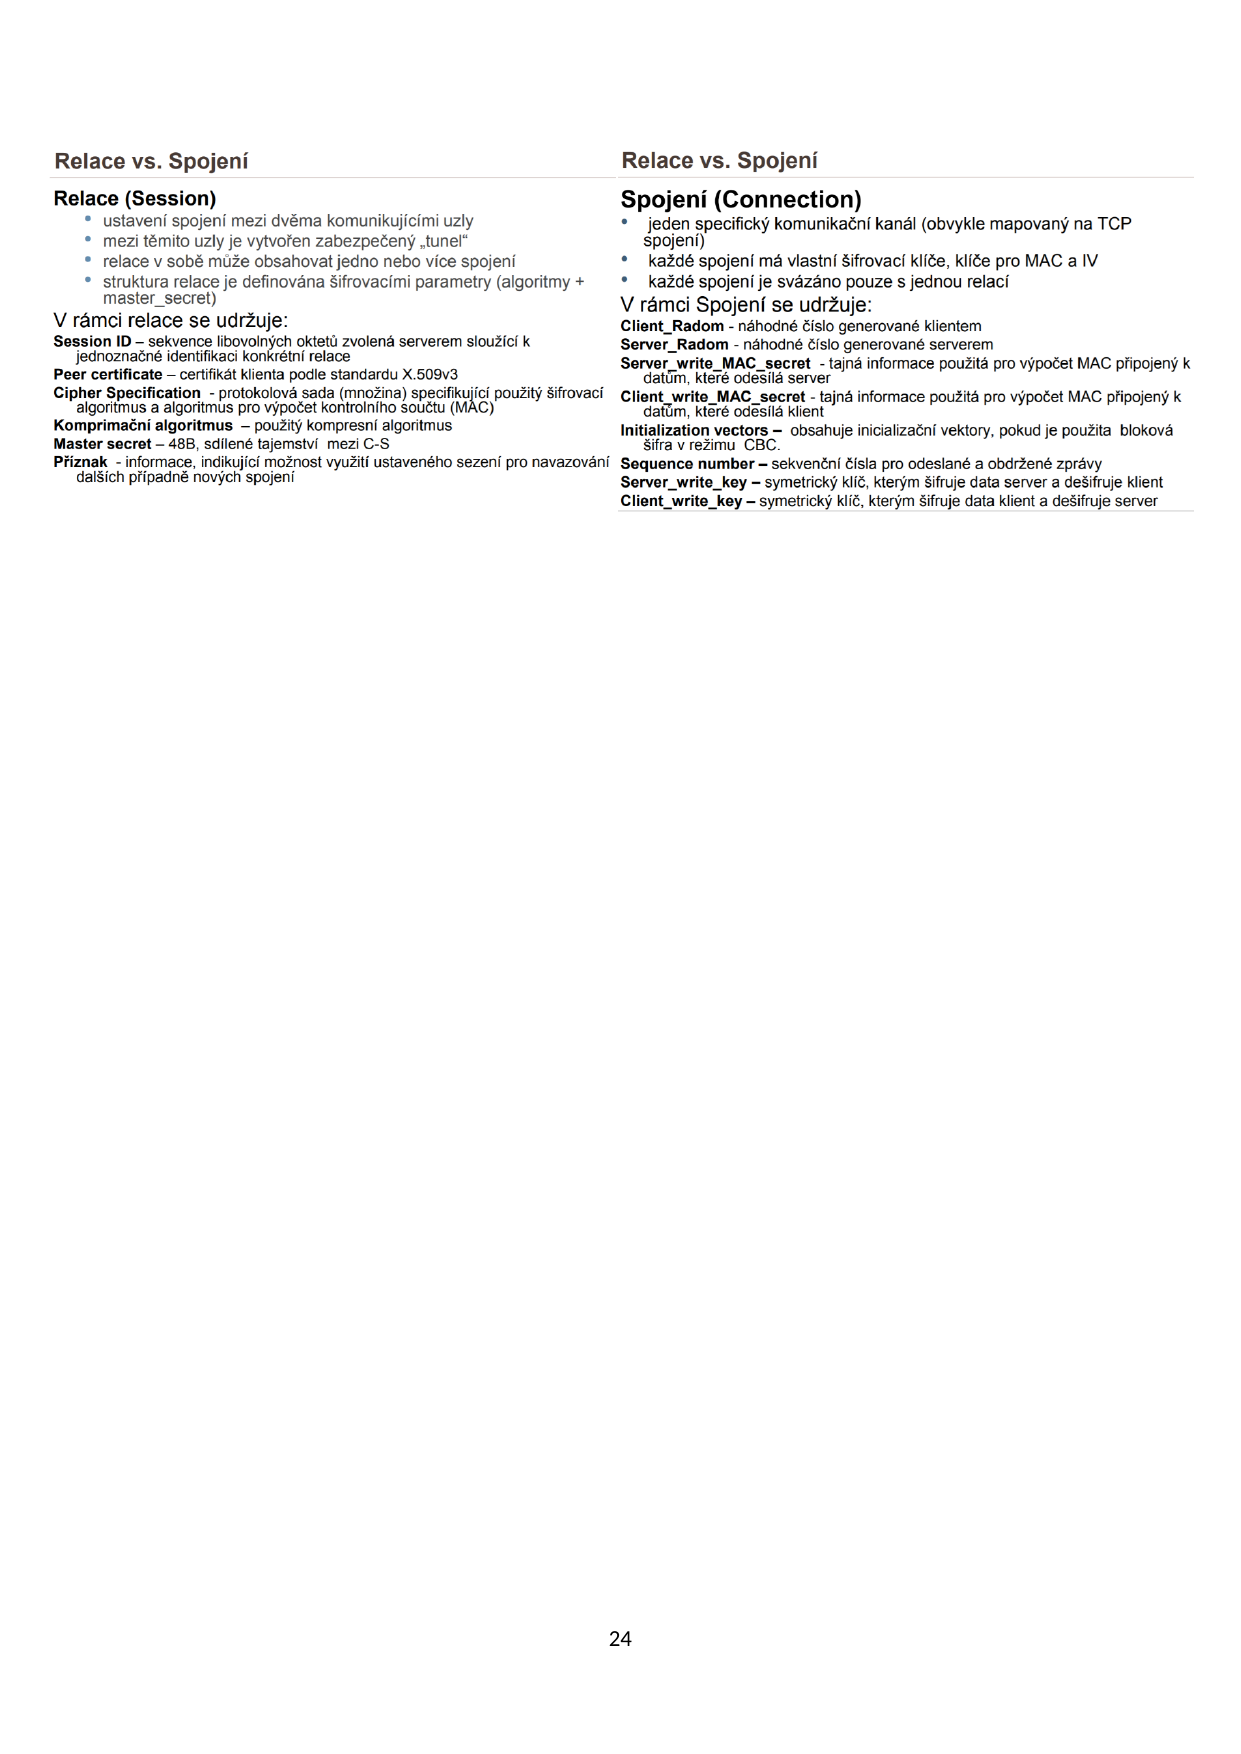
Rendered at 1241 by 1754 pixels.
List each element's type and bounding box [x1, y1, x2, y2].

picture [47, 147, 616, 492]
picture [618, 147, 1194, 514]
